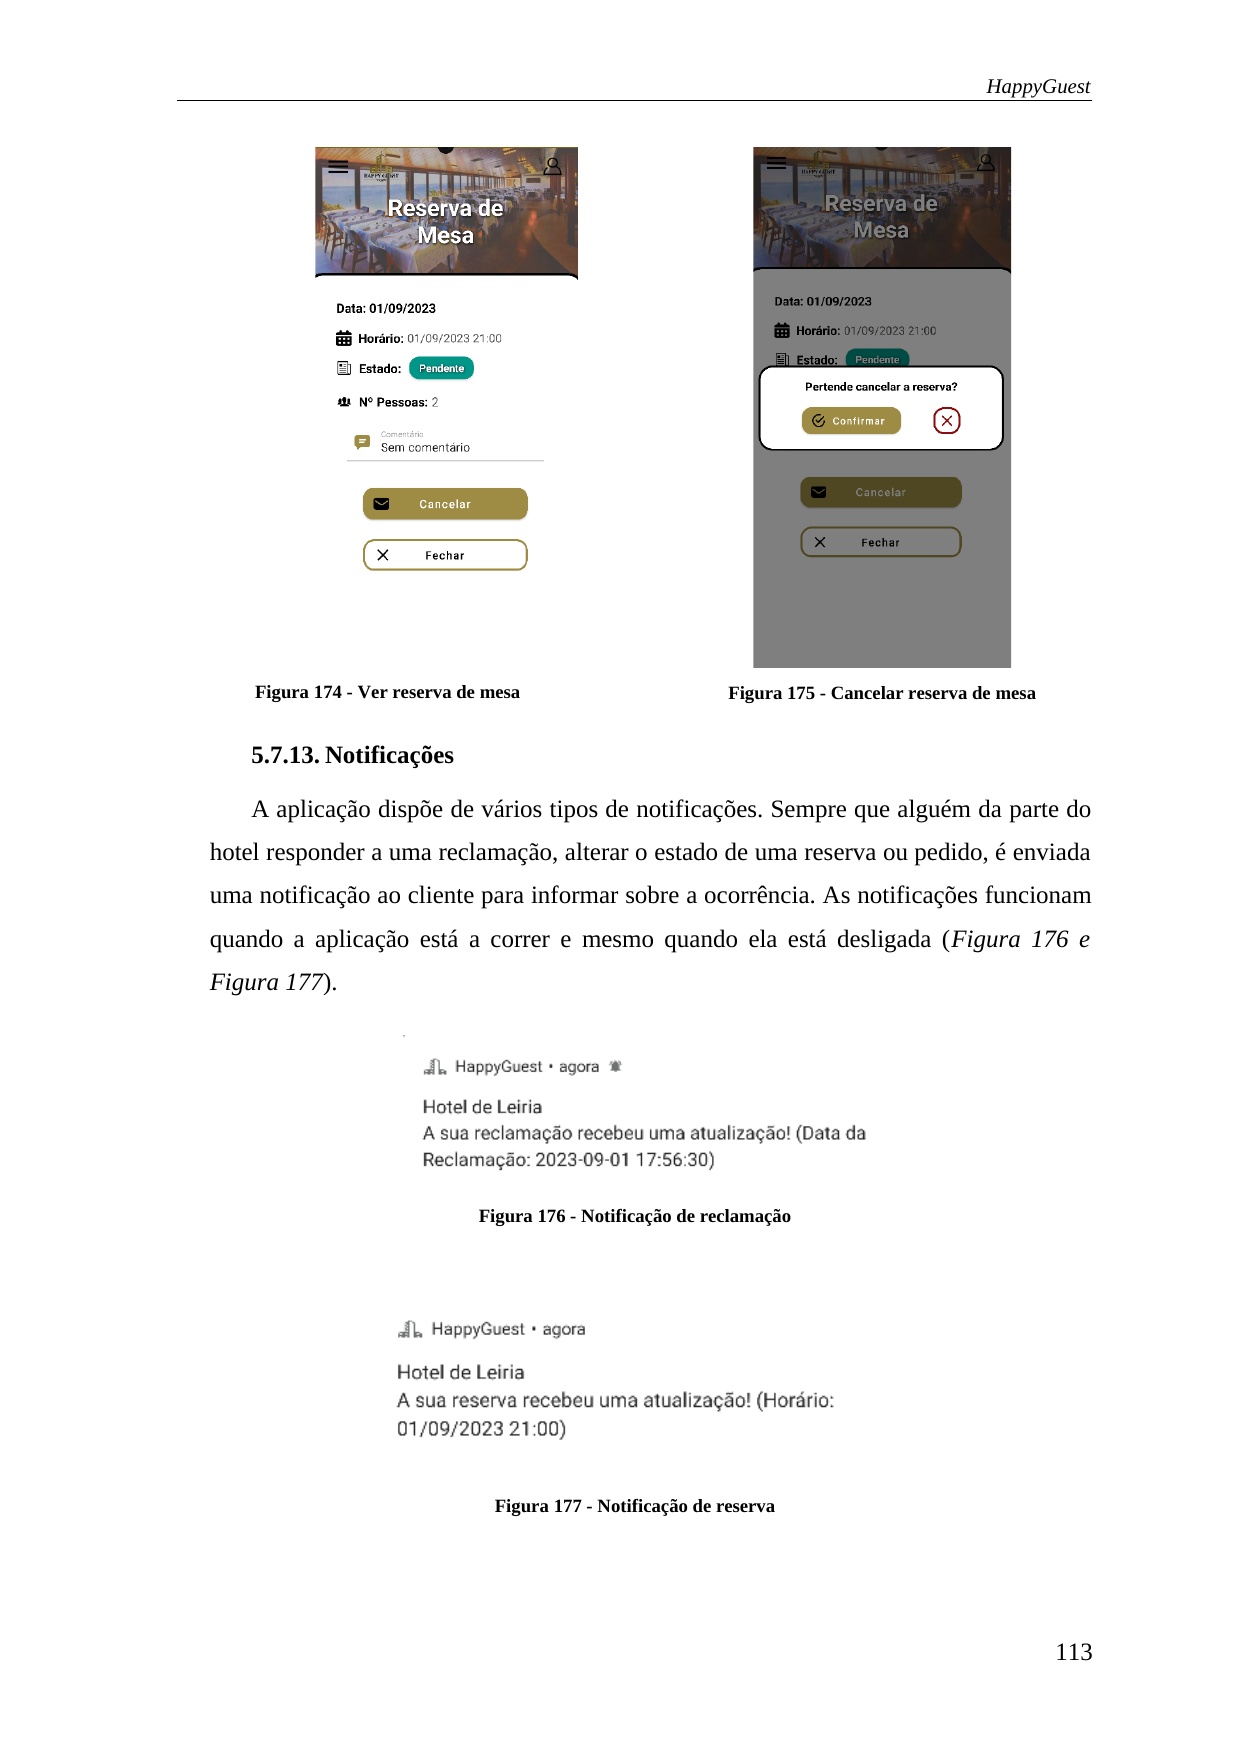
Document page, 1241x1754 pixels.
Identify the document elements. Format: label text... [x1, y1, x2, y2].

picture [403, 1035, 896, 1191]
picture [381, 1311, 889, 1460]
subtitle Notificações [251, 741, 1092, 769]
text A aplicação dispõe de vários tipos de notificações. Sempre que alguém da parte do hotel responder a uma reclamação, alterar o estado de uma reserva ou pedido, é enviada uma notificação ao cliente para informar sobre a ocorrência. As notificações funcionam quando a aplicação está a correr e mesmo quando ela está desligada (Figura 176 e Figura 177). [209, 794, 1092, 996]
picture [753, 147, 1012, 668]
picture [315, 147, 578, 668]
